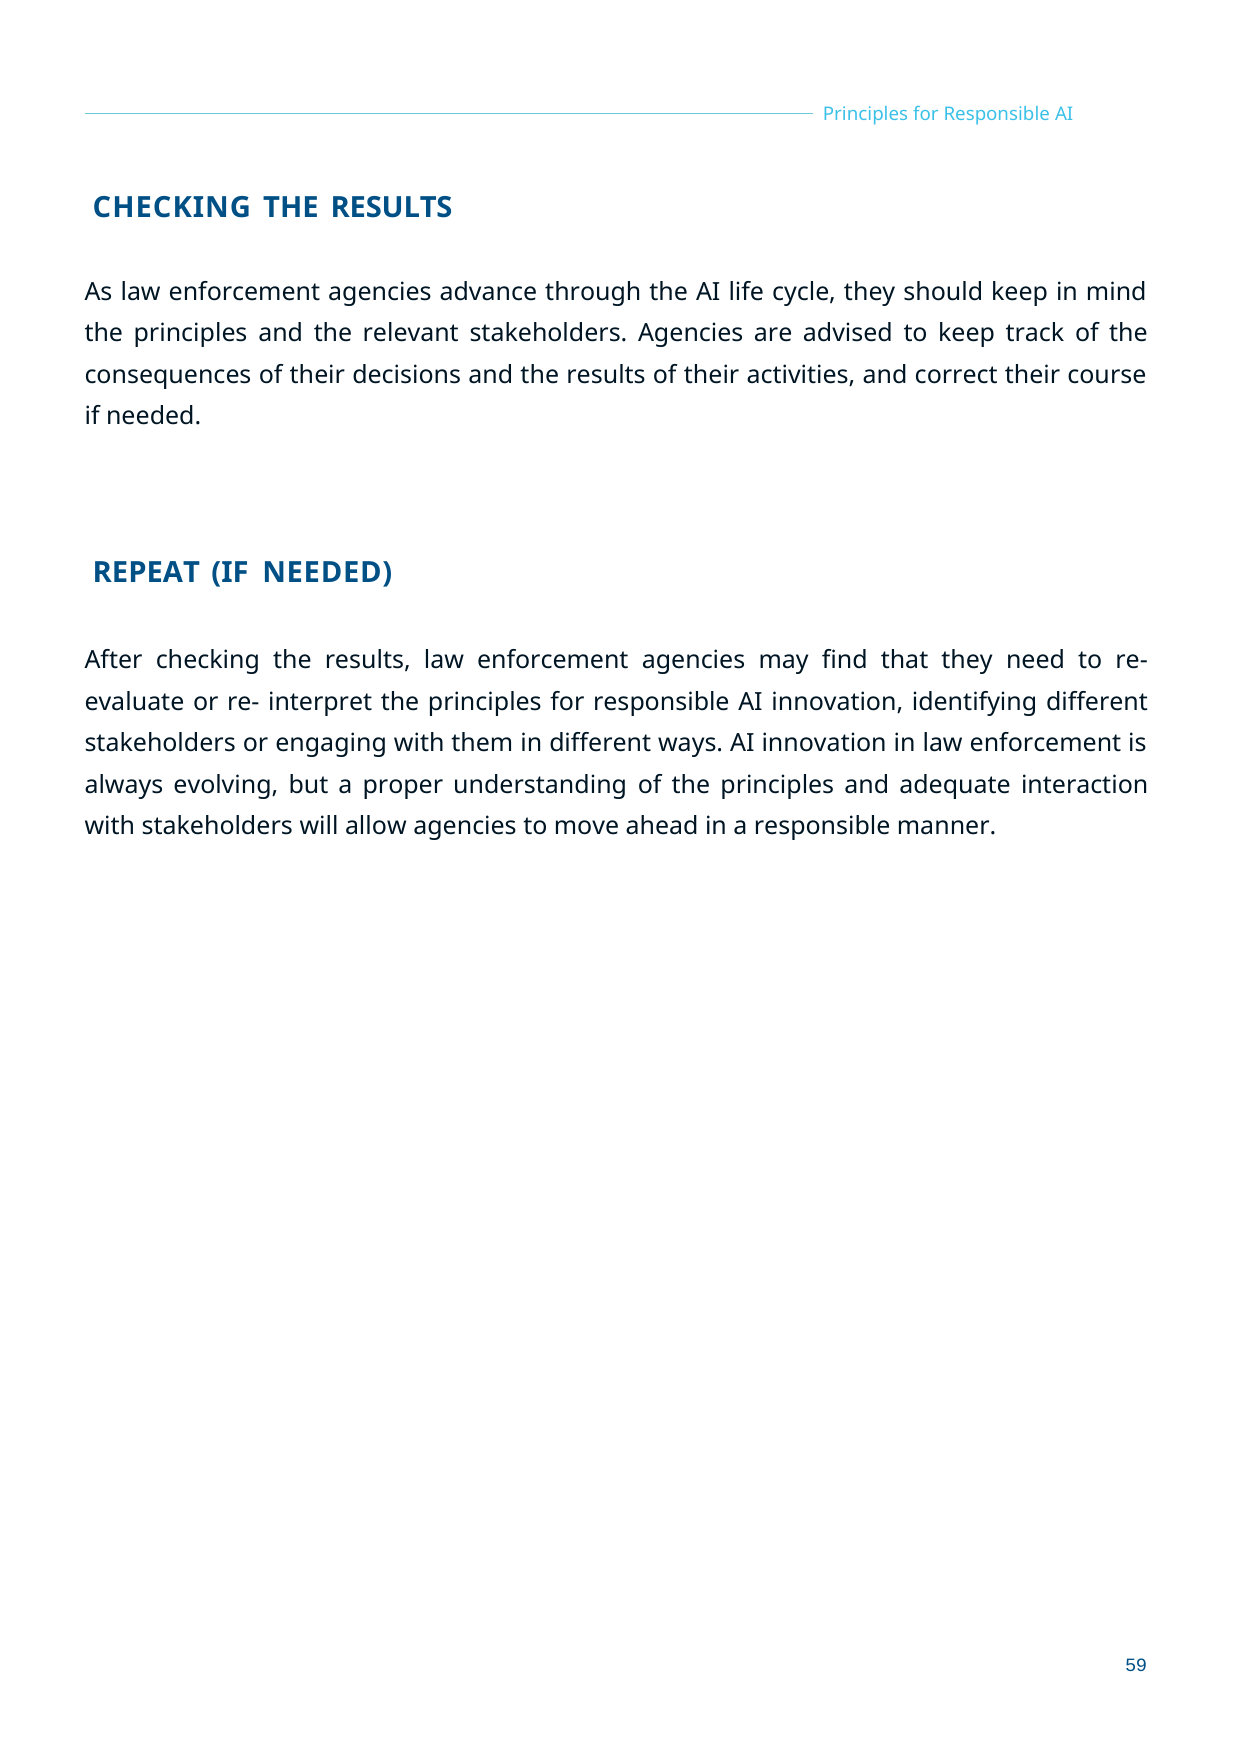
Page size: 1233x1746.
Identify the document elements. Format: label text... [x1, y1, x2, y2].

subtitle CHECKING THE RESULTS [92, 186, 1158, 226]
text After checking the results, law enforcement agencies may find that they need to re-evaluate or re- interpret the principles for responsible AI innovation, identifying different stakeholders or engaging with them in different ways. AI innovation in law enforcement is always evolving, but a proper understanding of the principles and adequate interaction with stakeholders will allow agencies to move ahead in a responsible manner. [84, 642, 1148, 842]
subtitle REPEAT (IF NEEDED) [92, 551, 1158, 591]
text As law enforcement agencies advance through the AI life cycle, they should keep in mind the principles and the relevant stakeholders. Agencies are advised to keep track of the consequences of their decisions and the results of their activities, and correct their course if needed. [84, 274, 1148, 432]
